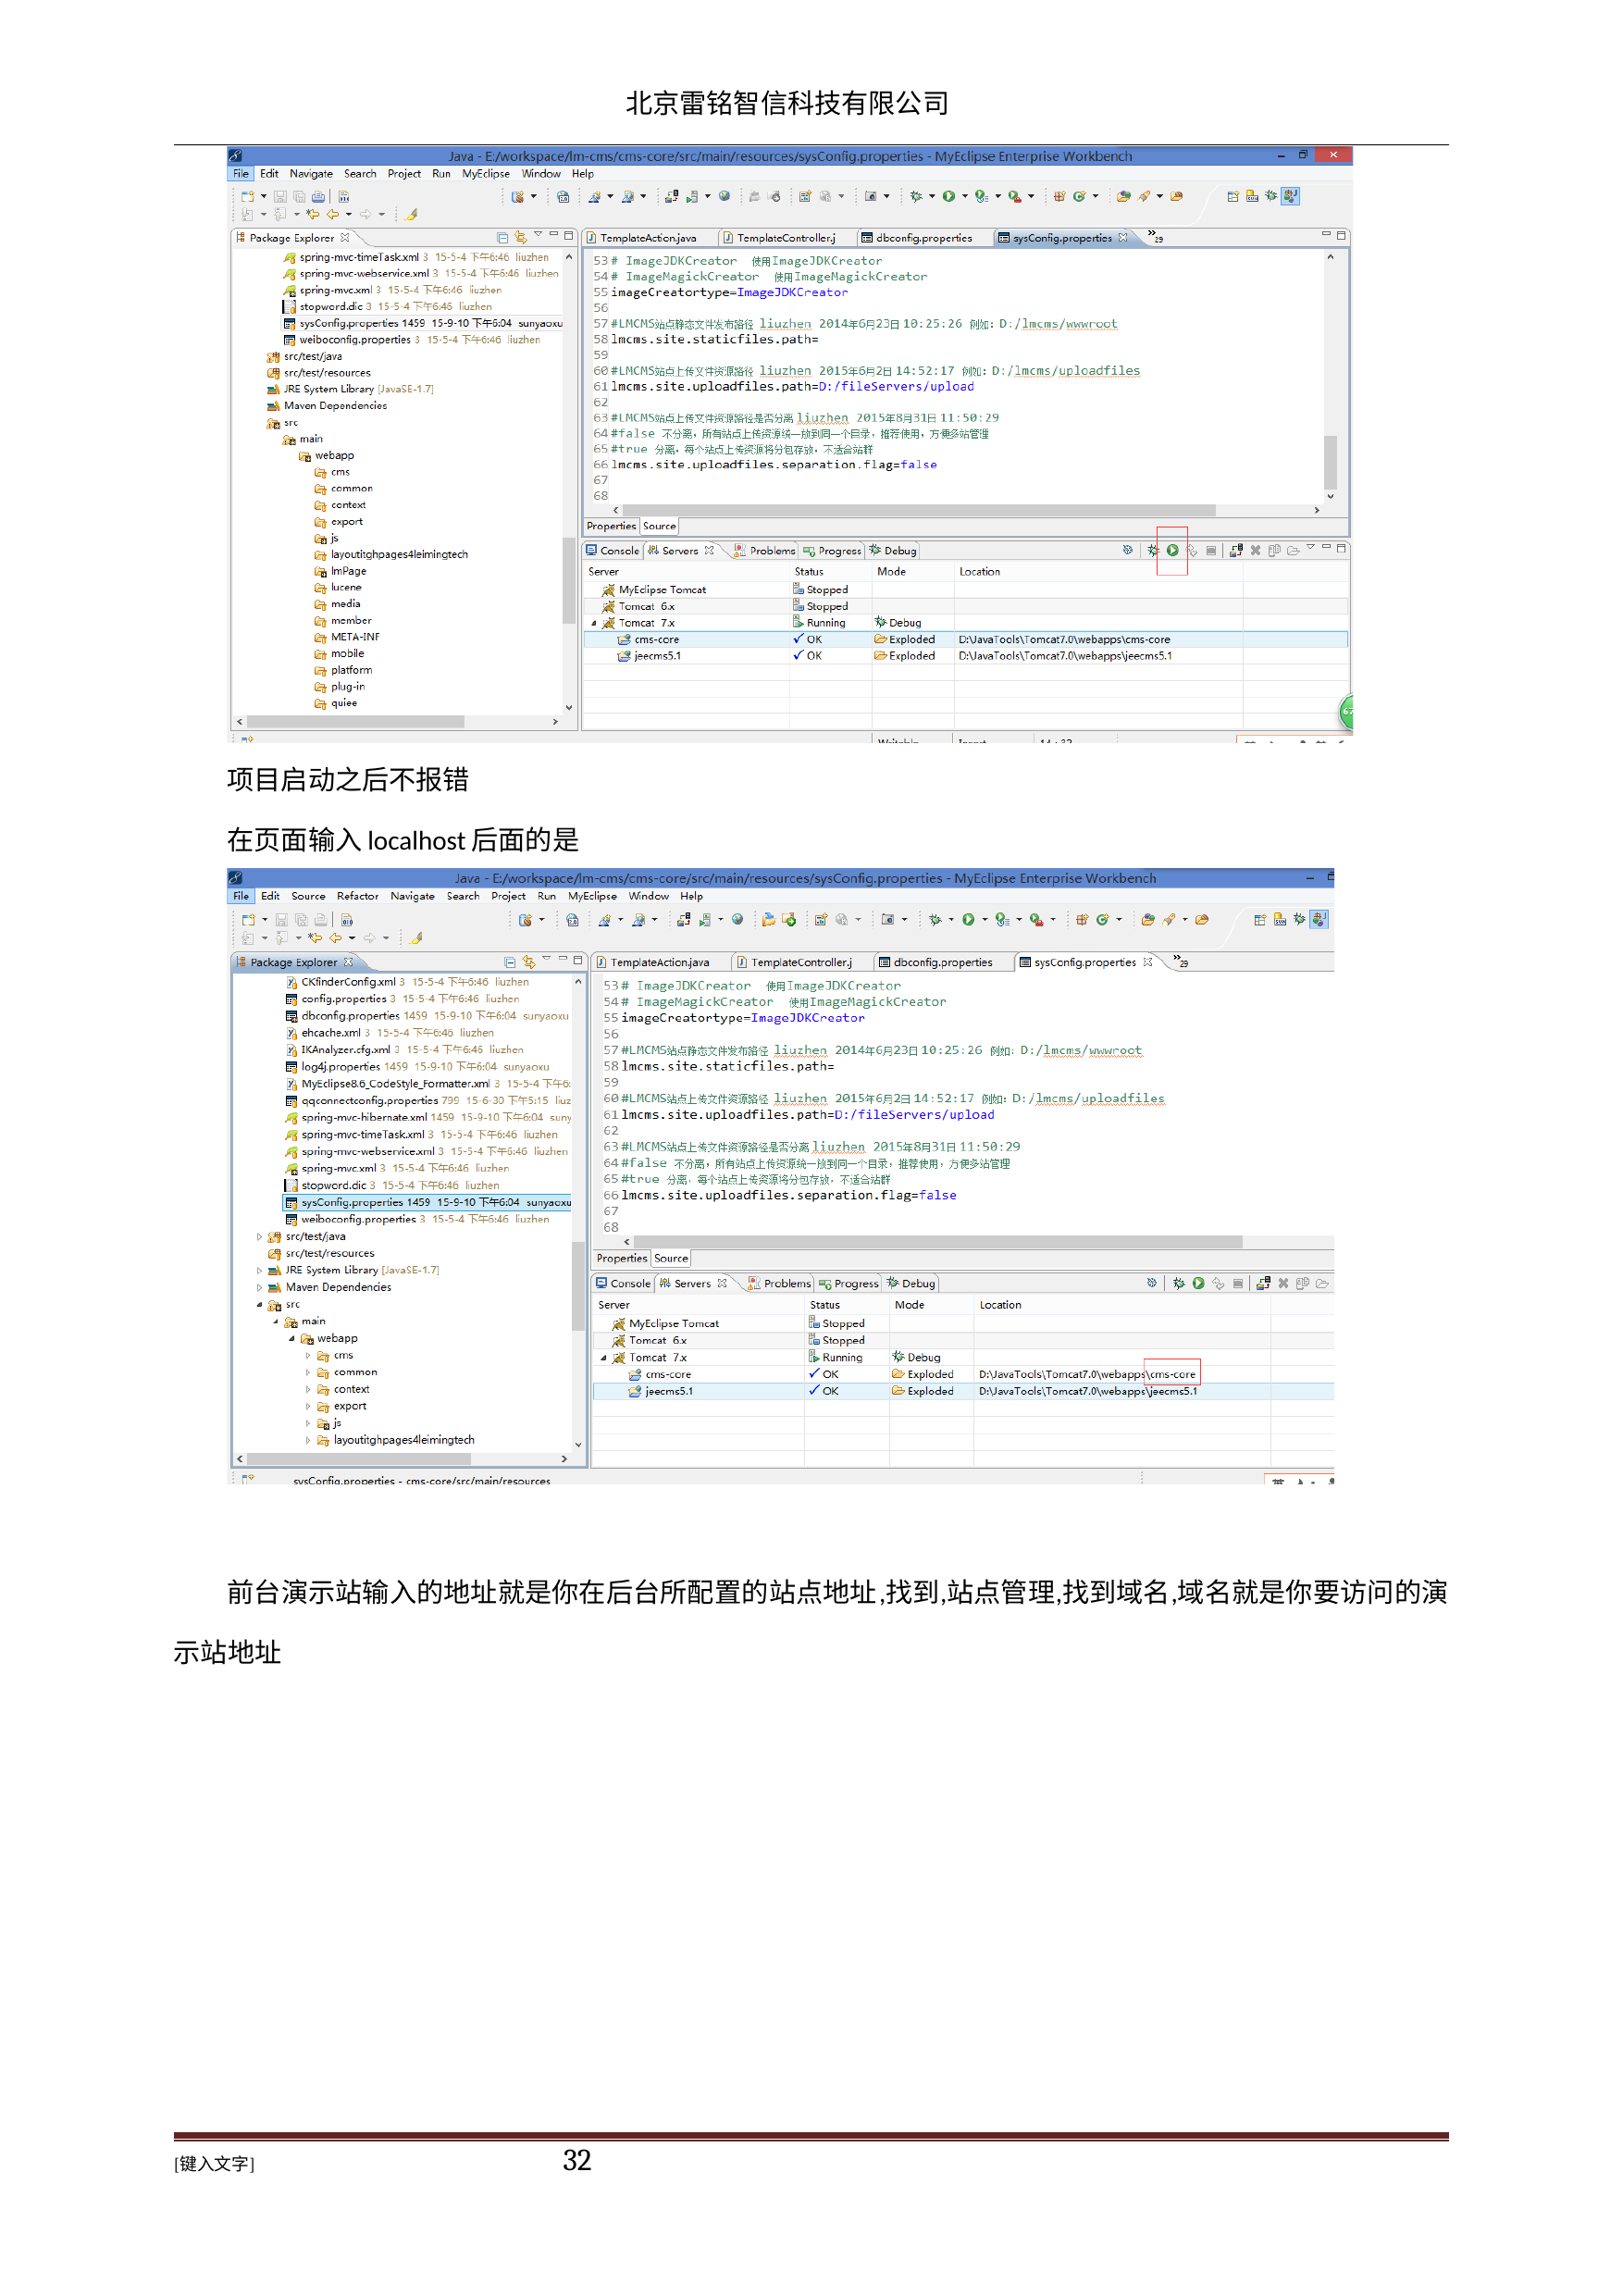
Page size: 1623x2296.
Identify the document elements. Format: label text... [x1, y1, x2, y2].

picture [227, 146, 1354, 743]
text 在页面输入localhost后面的是 [173, 808, 1449, 868]
picture [227, 868, 1335, 1484]
text 前台演示站输入的地址就是你在后台所配置的站点地址,找到,站点管理,找到域名,域名就是你要访问的演示站地址 [173, 1560, 1449, 1681]
text 项目启动之后不报错 [173, 748, 1449, 808]
